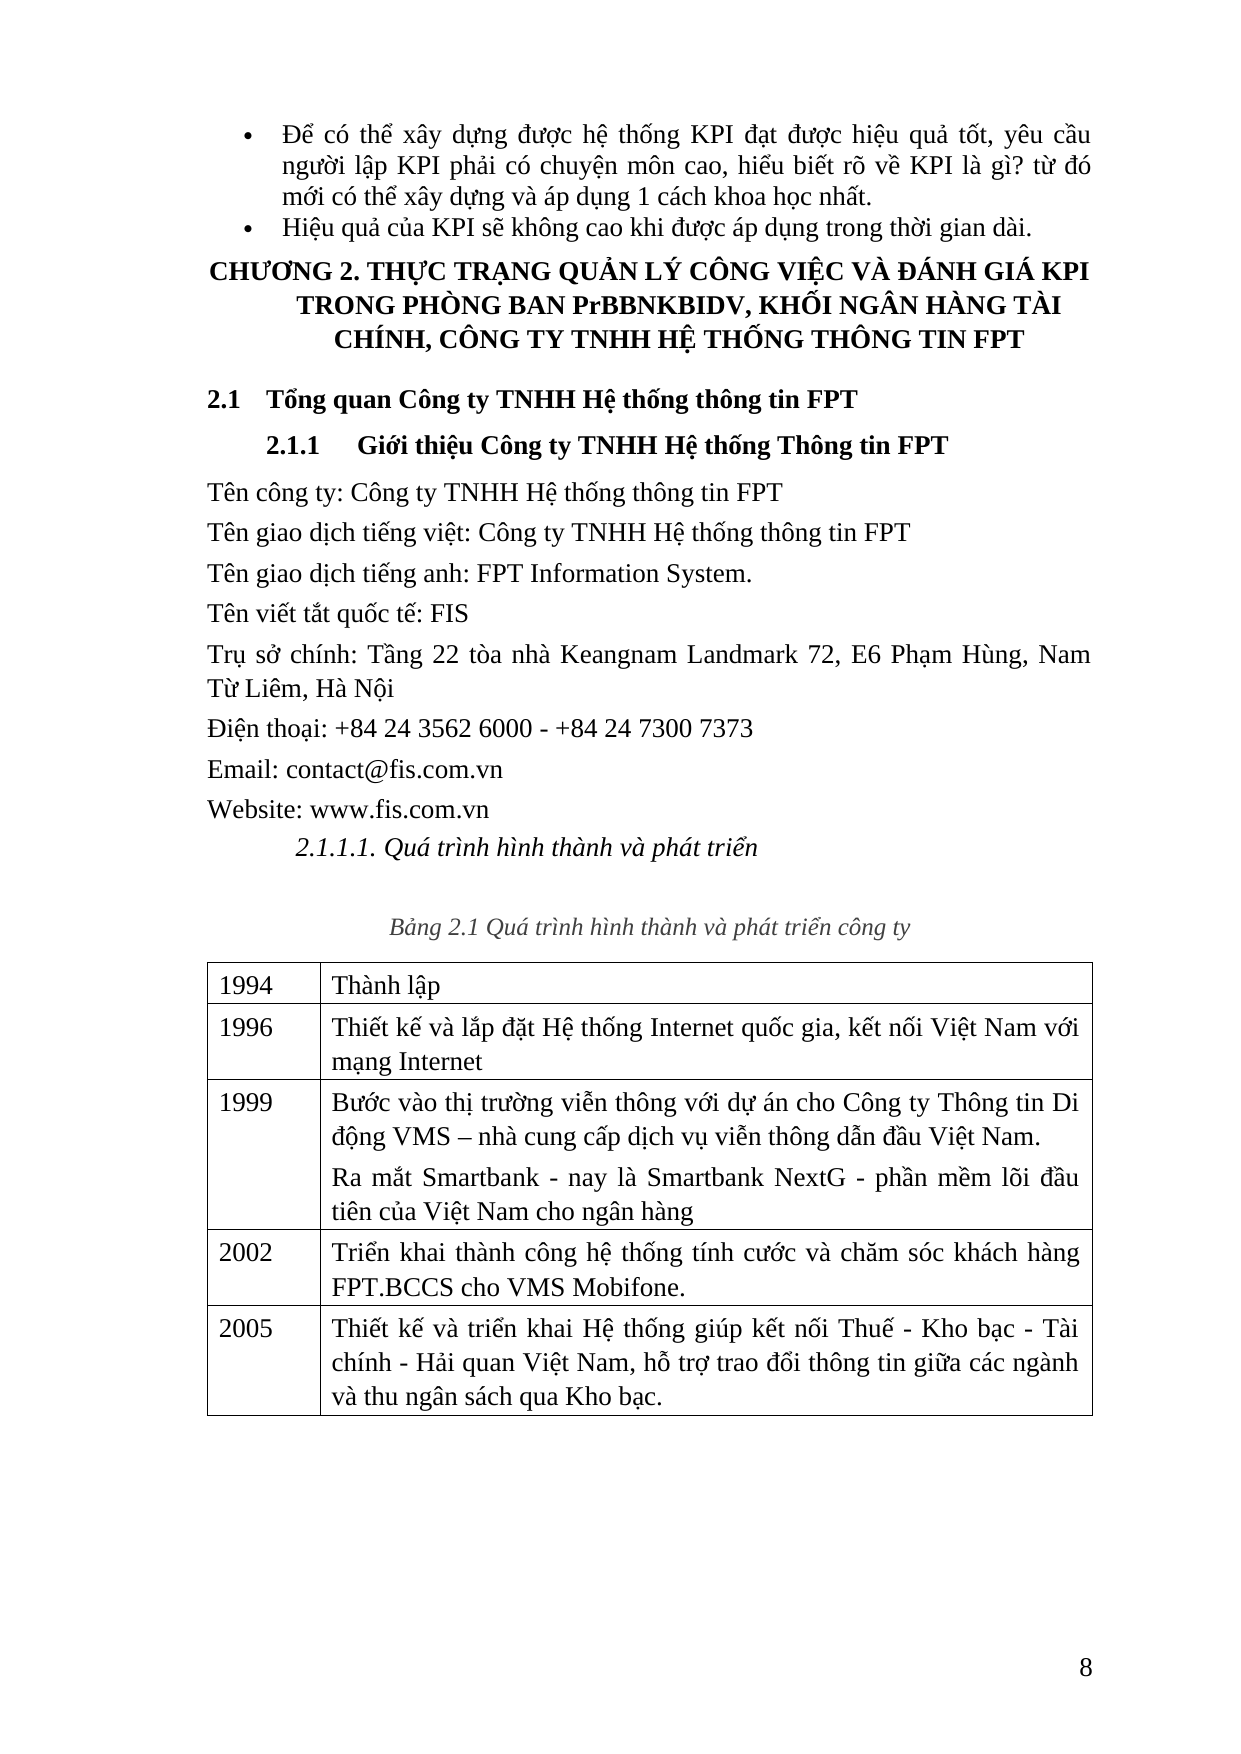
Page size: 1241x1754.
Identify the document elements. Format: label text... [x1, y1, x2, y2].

subtitle Tổng quan Công ty TNHH Hệ thống thông tin FPT [207, 383, 1092, 414]
table_header 1994 [208, 963, 320, 1003]
table_cell Thiết kế và lắp đặt Hệ thống Internet quốc gia, kết nối Việt Nam với mạng Internet [321, 1004, 1092, 1079]
subtitle THỰC TRẠNG QUẢN LÝ CÔNG VIỆC VÀ ĐÁNH GIÁ KPI TRONG PHÒNG BAN PrBBNKBIDV, KHỐI NGÂN HÀNG TÀI CHÍNH, CÔNG TY TNHH HỆ THỐNG THÔNG TIN FPT [207, 255, 1092, 355]
table_header Thành lập [321, 963, 1092, 1003]
table_cell 2005 [208, 1306, 320, 1414]
text Tên giao dịch tiếng việt: Công ty TNHH Hệ thống thông tin FPT [207, 516, 1092, 548]
table_cell Triển khai thành công hệ thống tính cước và chăm sóc khách hàng FPT.BCCS cho VMS Mobifone. [321, 1230, 1092, 1305]
text Email: contact@fis.com.vn [207, 753, 1092, 784]
text Trụ sở chính: Tầng 22 tòa nhà Keangnam Landmark 72, E6 Phạm Hùng, Nam Từ Liêm, Hà Nội [207, 638, 1092, 703]
table_cell 2002 [208, 1230, 320, 1305]
text Tên công ty: Công ty TNHH Hệ thống thông tin FPT [207, 476, 1092, 507]
table_cell Bước vào thị trường viễn thông với dự án cho Công ty Thông tin Di động VMS – nhà cung cấp dịch vụ viễn thông dẫn đầu Việt Nam. Ra mắt Smartbank - nay là Smartbank NextG - phần mềm lõi đầu tiên của Việt Nam cho ngân hàng [321, 1080, 1092, 1229]
list Hiệu quả của KPI sẽ không cao khi được áp dụng trong thời gian dài. [244, 212, 1092, 243]
text Điện thoại: +84 24 3562 6000 - +84 24 7300 7373 [207, 712, 1092, 743]
text Website: www.fis.com.vn [207, 793, 1092, 824]
text Tên giao dịch tiếng anh: FPT Information System. [207, 557, 1092, 588]
table_cell 1996 [208, 1004, 320, 1079]
table_cell Thiết kế và triển khai Hệ thống giúp kết nối Thuế - Kho bạc - Tài chính - Hải quan Việt Nam, hỗ trợ trao đổi thông tin giữa các ngành và thu ngân sách qua Kho bạc. [321, 1306, 1092, 1414]
subtitle Giới thiệu Công ty TNHH Hệ thống Thông tin FPT [266, 429, 1092, 461]
text Bảng 2.1 Quá trình hình thành và phát triển công ty [207, 912, 1092, 941]
table_cell 1999 [208, 1080, 320, 1229]
text Tên viết tắt quốc tế: FIS [207, 597, 1092, 628]
list Để có thể xây dựng được hệ thống KPI đạt được hiệu quả tốt, yêu cầu người lập KPI phải có chuyện môn cao, hiểu biết rõ về KPI là gì? từ đó mới có thể xây dựng và áp dụng 1 cách khoa học nhất. [244, 118, 1092, 212]
subtitle Quá trình hình thành và phát triển [207, 831, 1092, 863]
